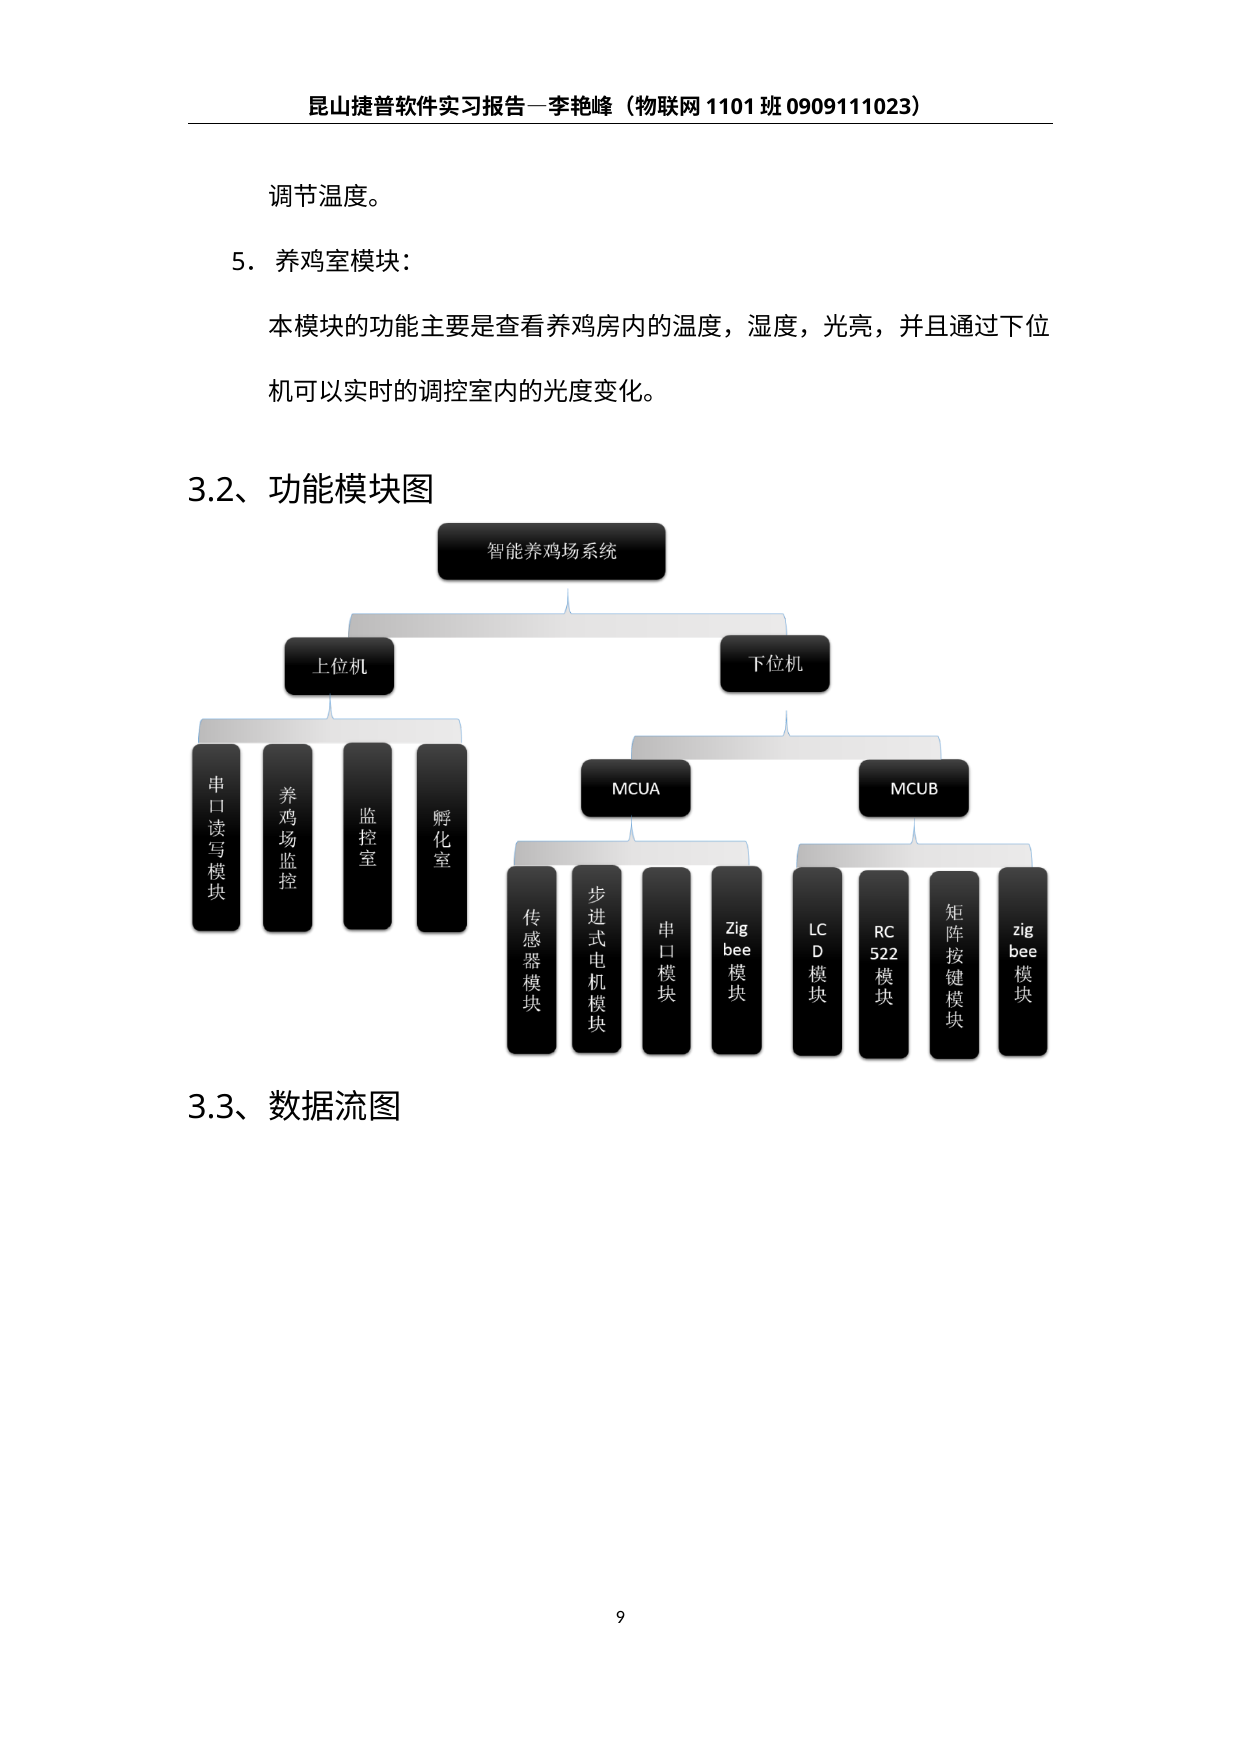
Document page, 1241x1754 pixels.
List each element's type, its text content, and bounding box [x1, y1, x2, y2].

text 3.3、数据流图 [187, 1072, 1053, 1137]
text 3.2、功能模块图 [187, 454, 1053, 519]
list 养鸡室模块： [231, 227, 1053, 292]
text 本模块的功能主要是查看养鸡房内的温度，湿度，光亮，并且通过下位机可以实时的调控室内的光度变化。 [269, 292, 1053, 422]
picture [187, 519, 1053, 1065]
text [269, 162, 1053, 227]
